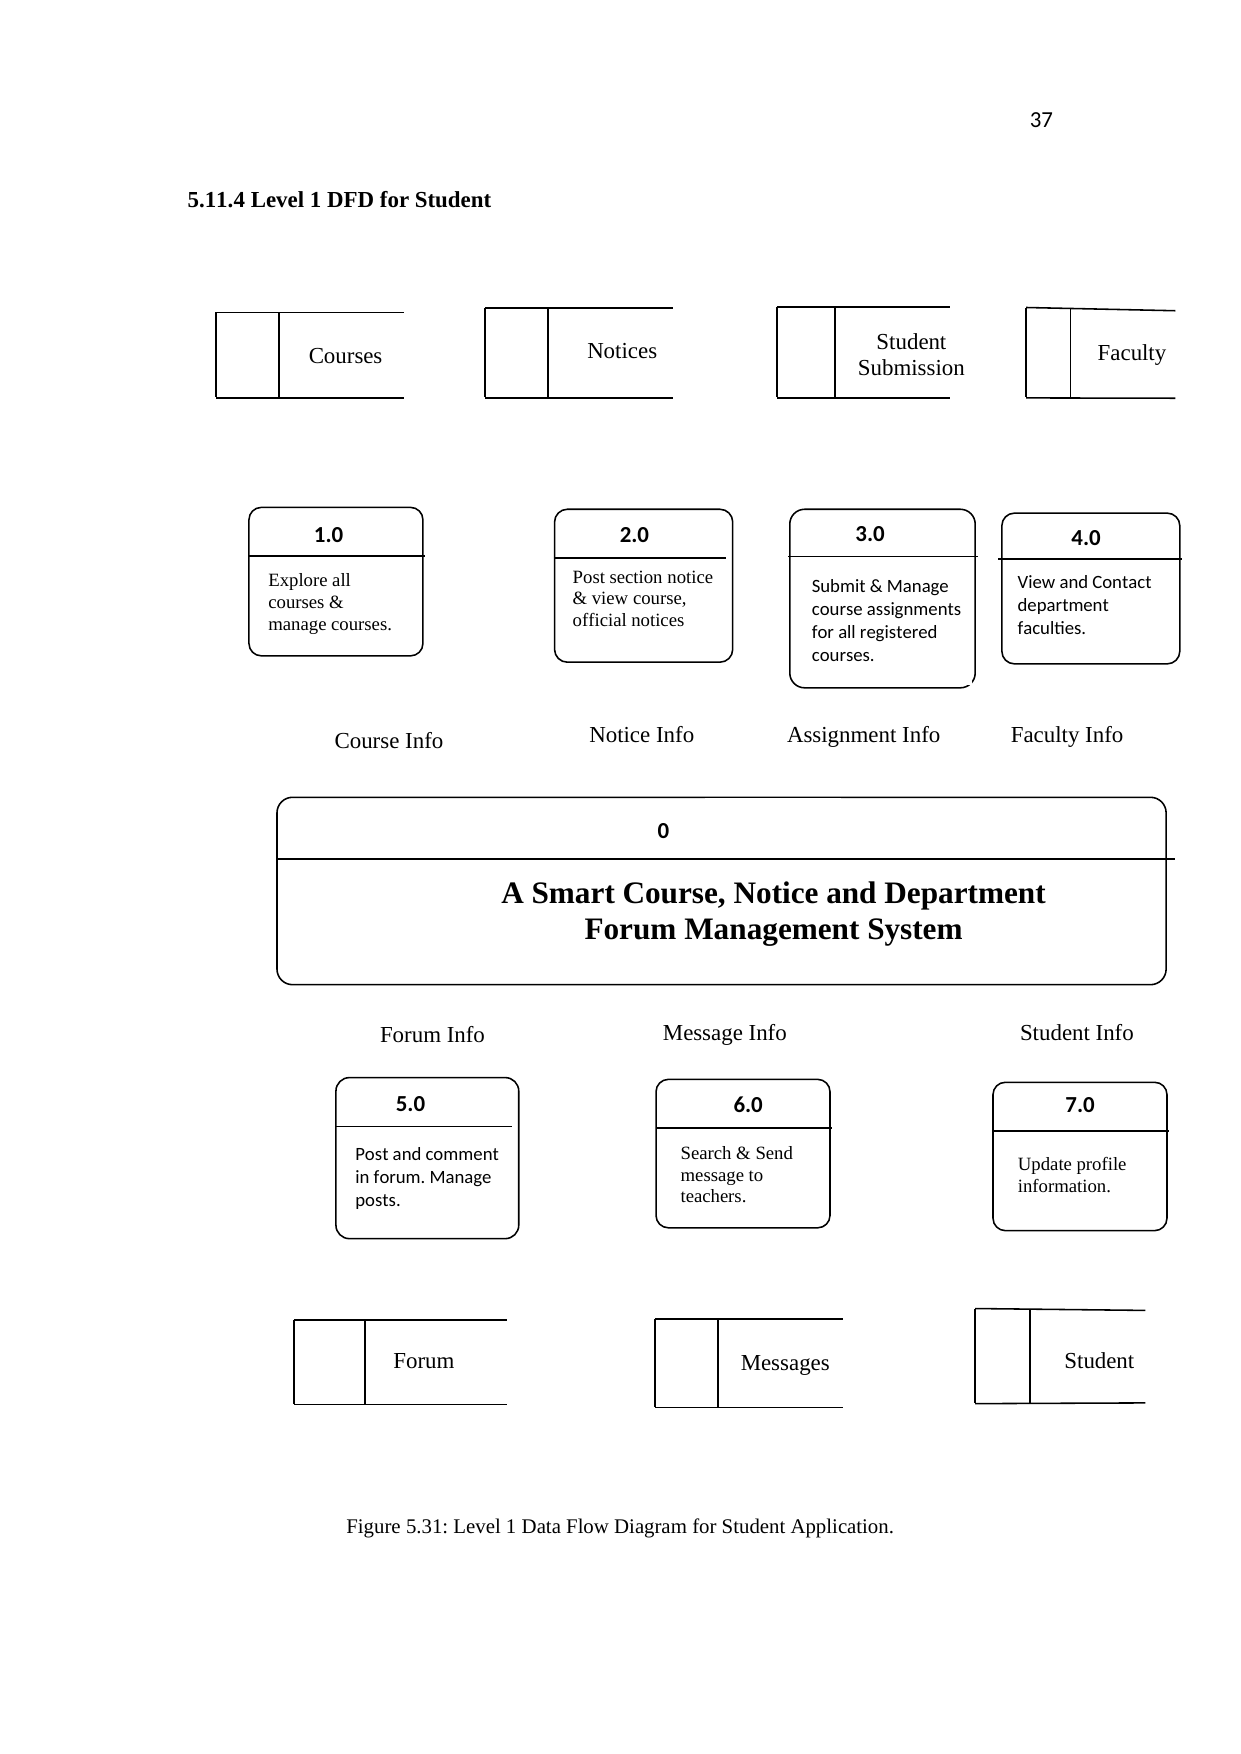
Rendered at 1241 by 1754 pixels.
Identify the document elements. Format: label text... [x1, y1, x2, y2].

text 5.11.4 Level 1 DFD for Student [187, 186, 1053, 212]
text Figure 5.31: Level 1 Data Flow Diagram for Student Application. [262, 1514, 978, 1538]
